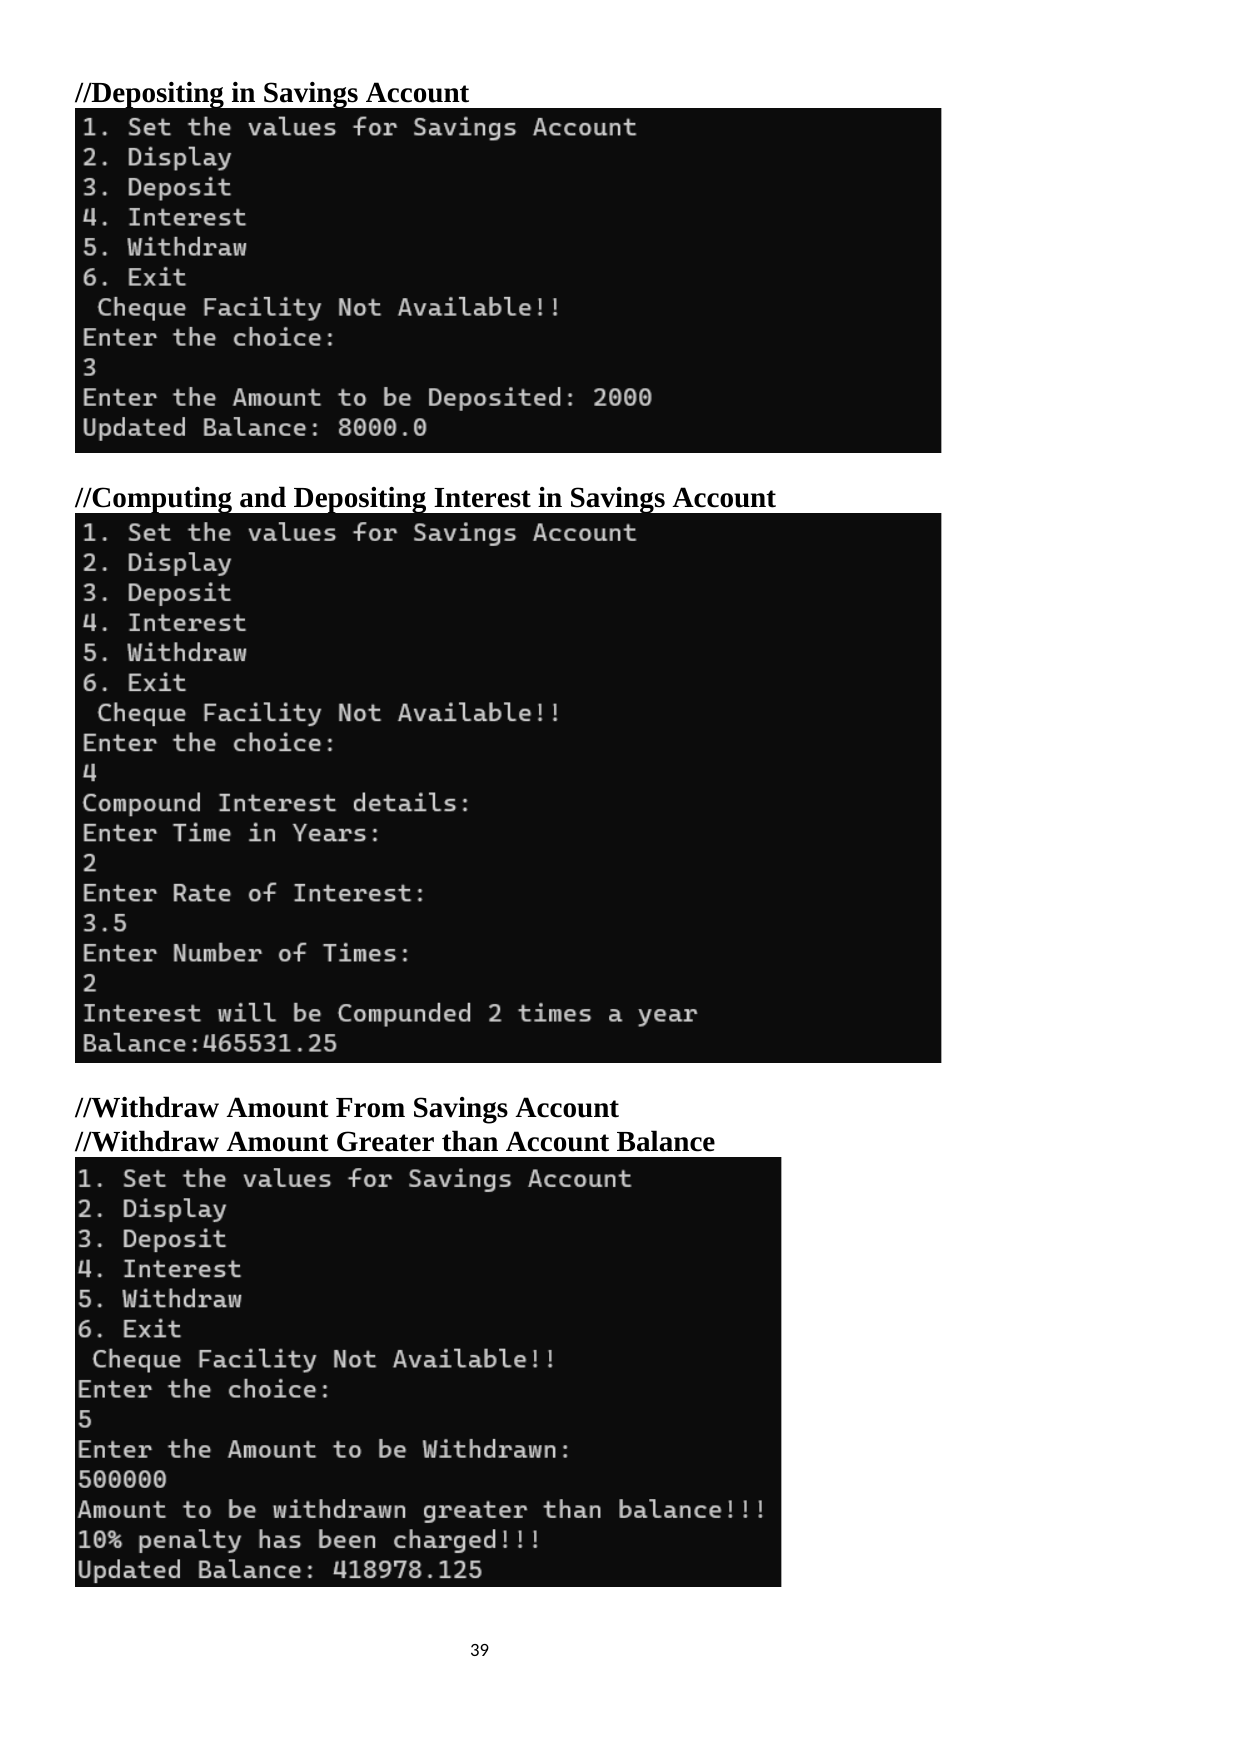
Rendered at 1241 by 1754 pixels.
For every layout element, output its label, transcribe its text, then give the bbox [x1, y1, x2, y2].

picture [75, 108, 942, 453]
list //Computing and Depositing Interest in Savings Account [75, 480, 1165, 514]
list //Withdraw Amount From Savings Account [75, 1091, 1165, 1124]
list //Depositing in Savings Account [75, 75, 1165, 108]
picture [75, 1157, 782, 1587]
picture [75, 513, 942, 1063]
list //Withdraw Amount Greater than Account Balance [75, 1124, 1165, 1158]
